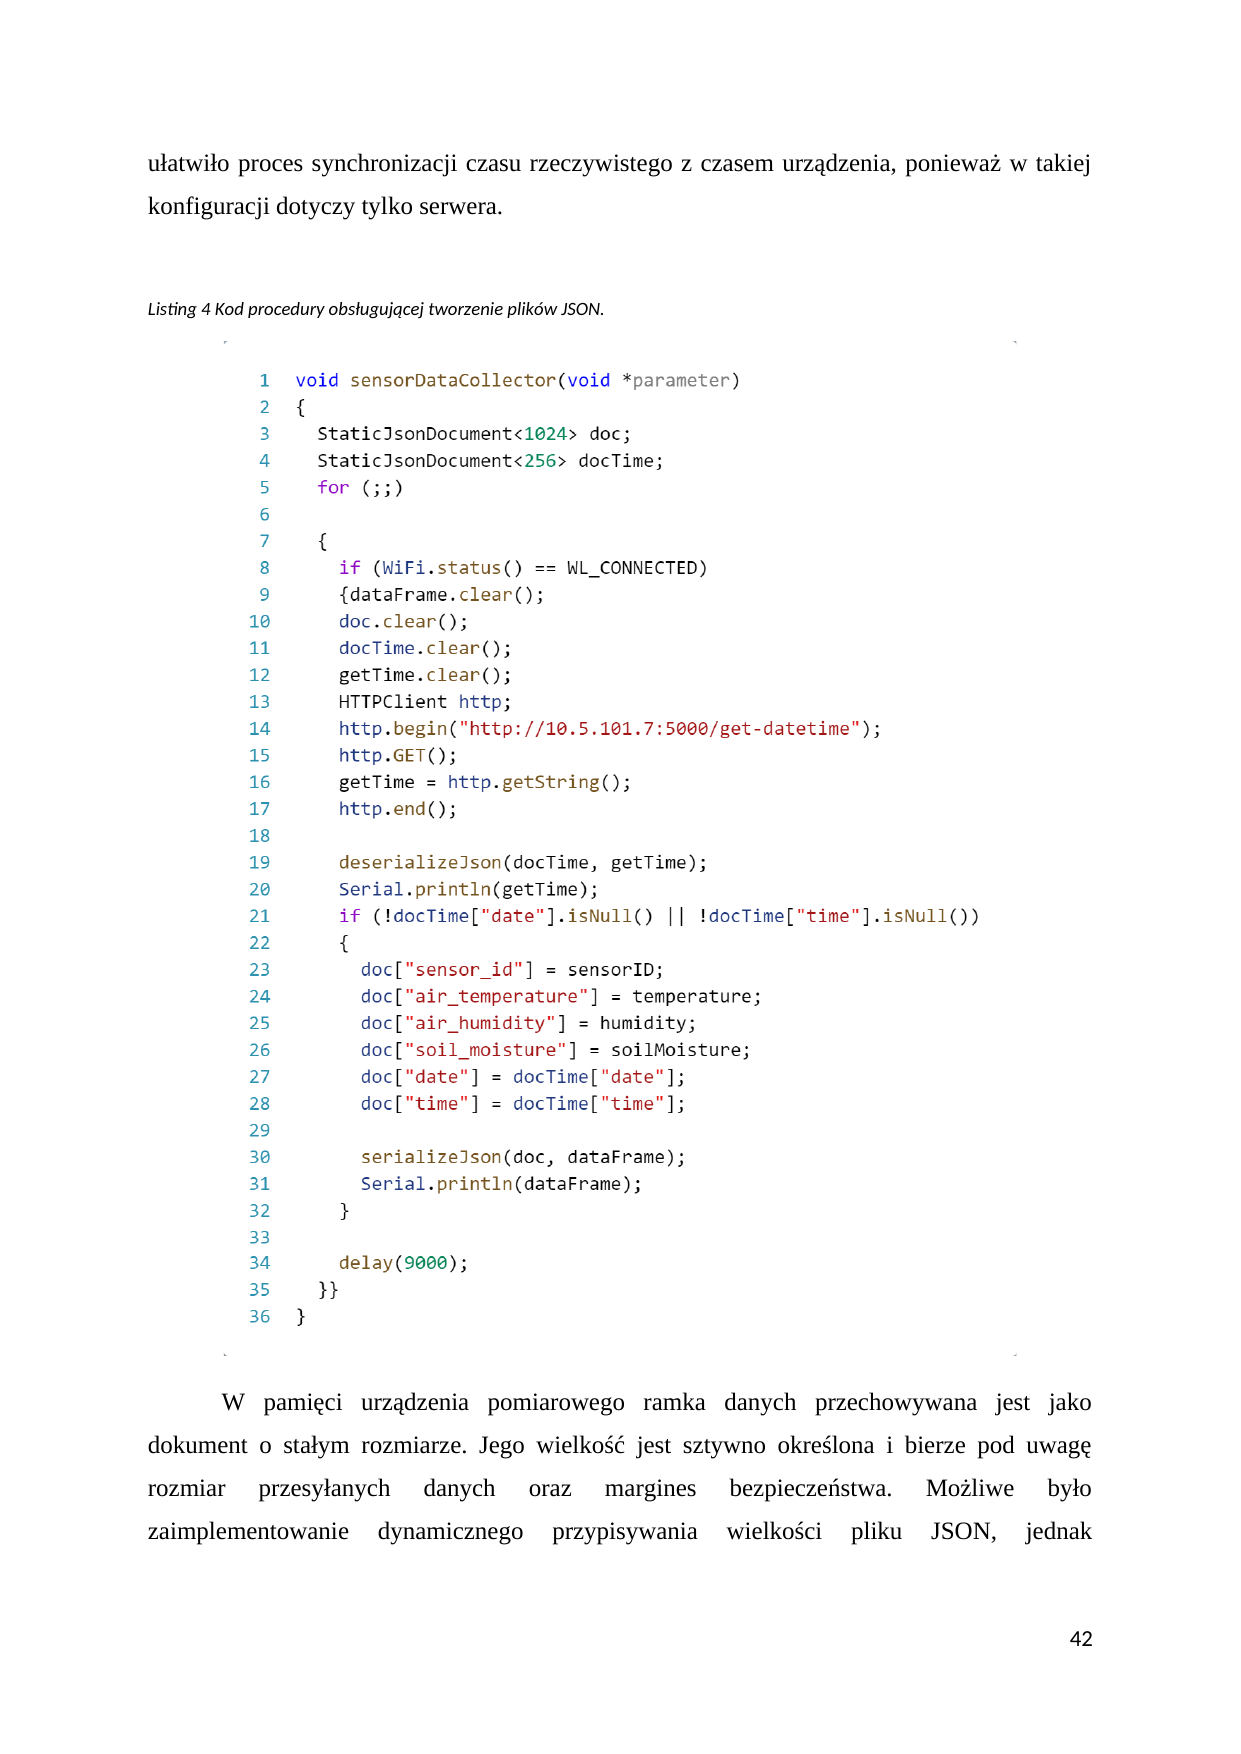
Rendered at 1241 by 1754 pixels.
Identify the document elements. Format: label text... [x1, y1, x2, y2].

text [148, 1387, 1093, 1545]
text Listing 4 Kod procedury obsługującej tworzenie plików JSON. [148, 297, 1093, 320]
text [148, 148, 1093, 219]
picture [223, 341, 1017, 1356]
